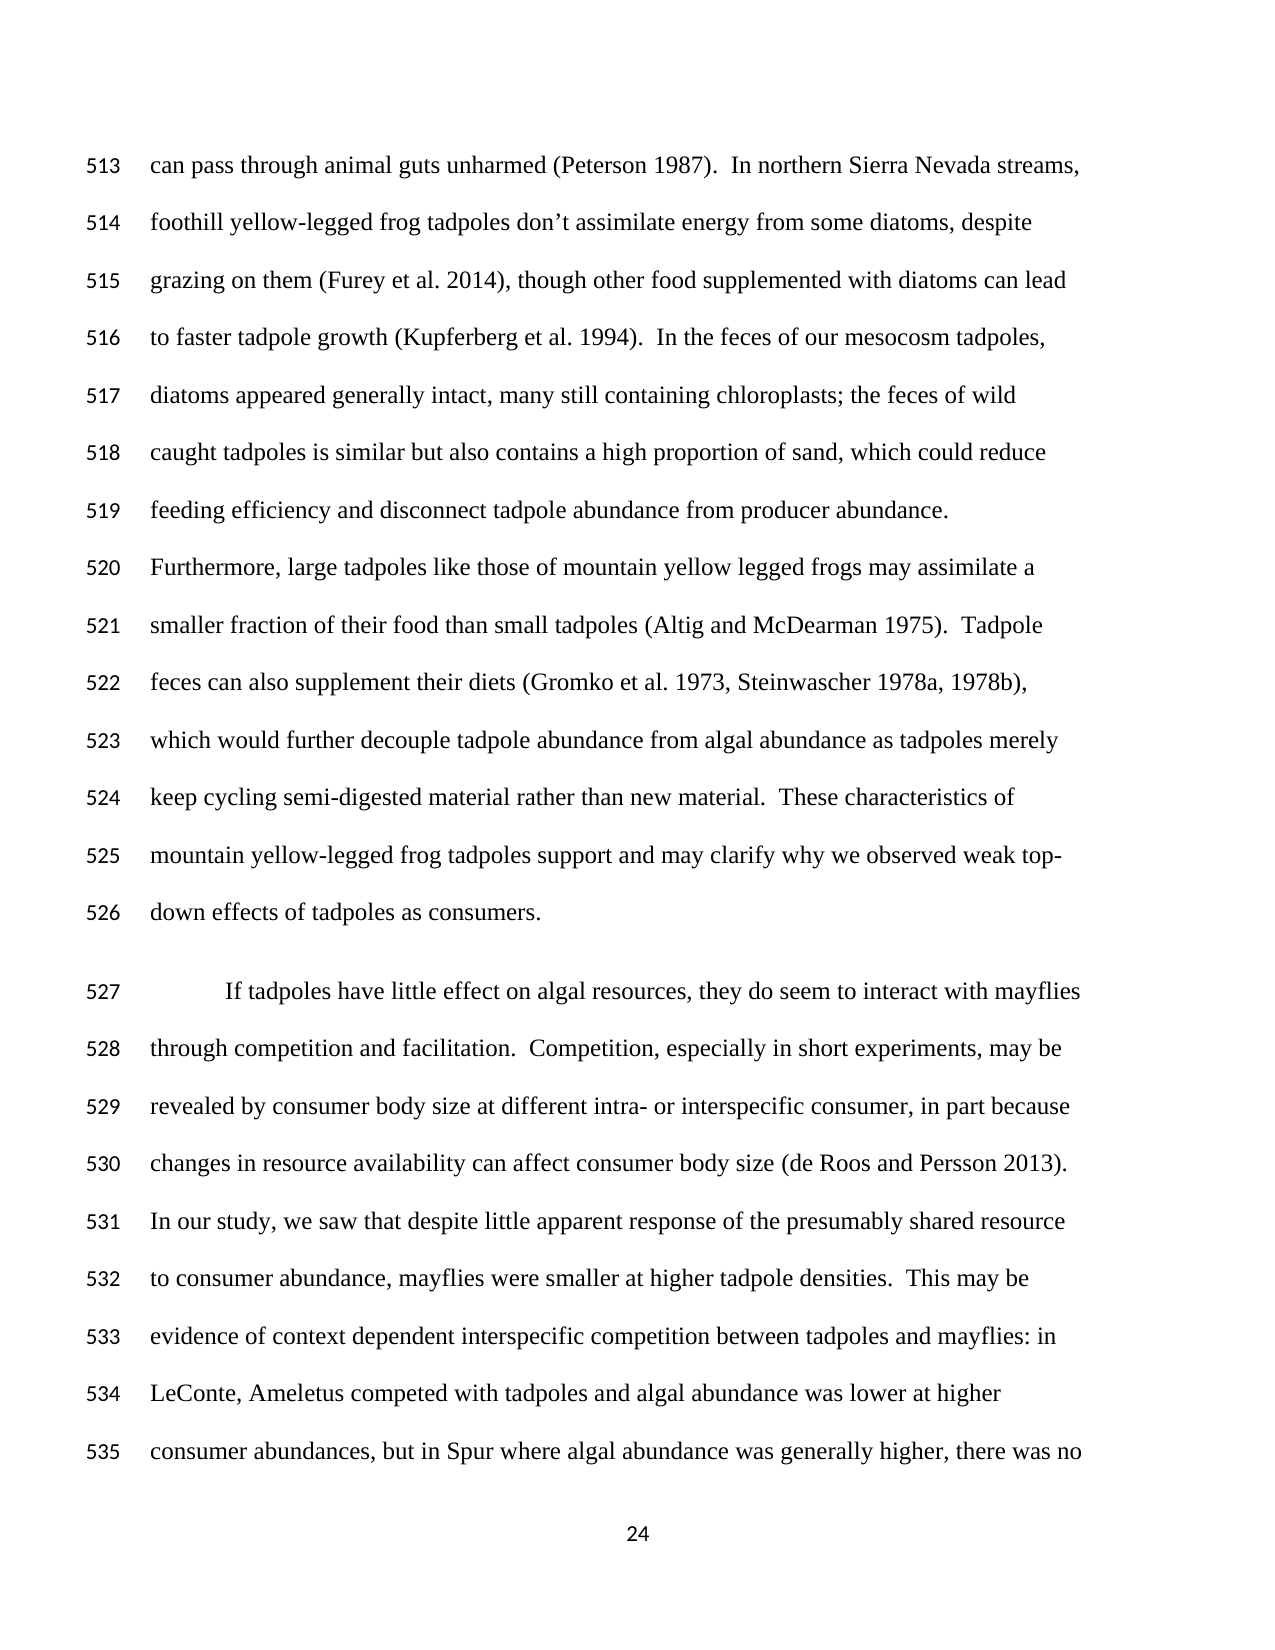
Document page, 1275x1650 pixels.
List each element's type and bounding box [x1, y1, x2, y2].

text [150, 150, 1087, 926]
text [150, 976, 1087, 1464]
